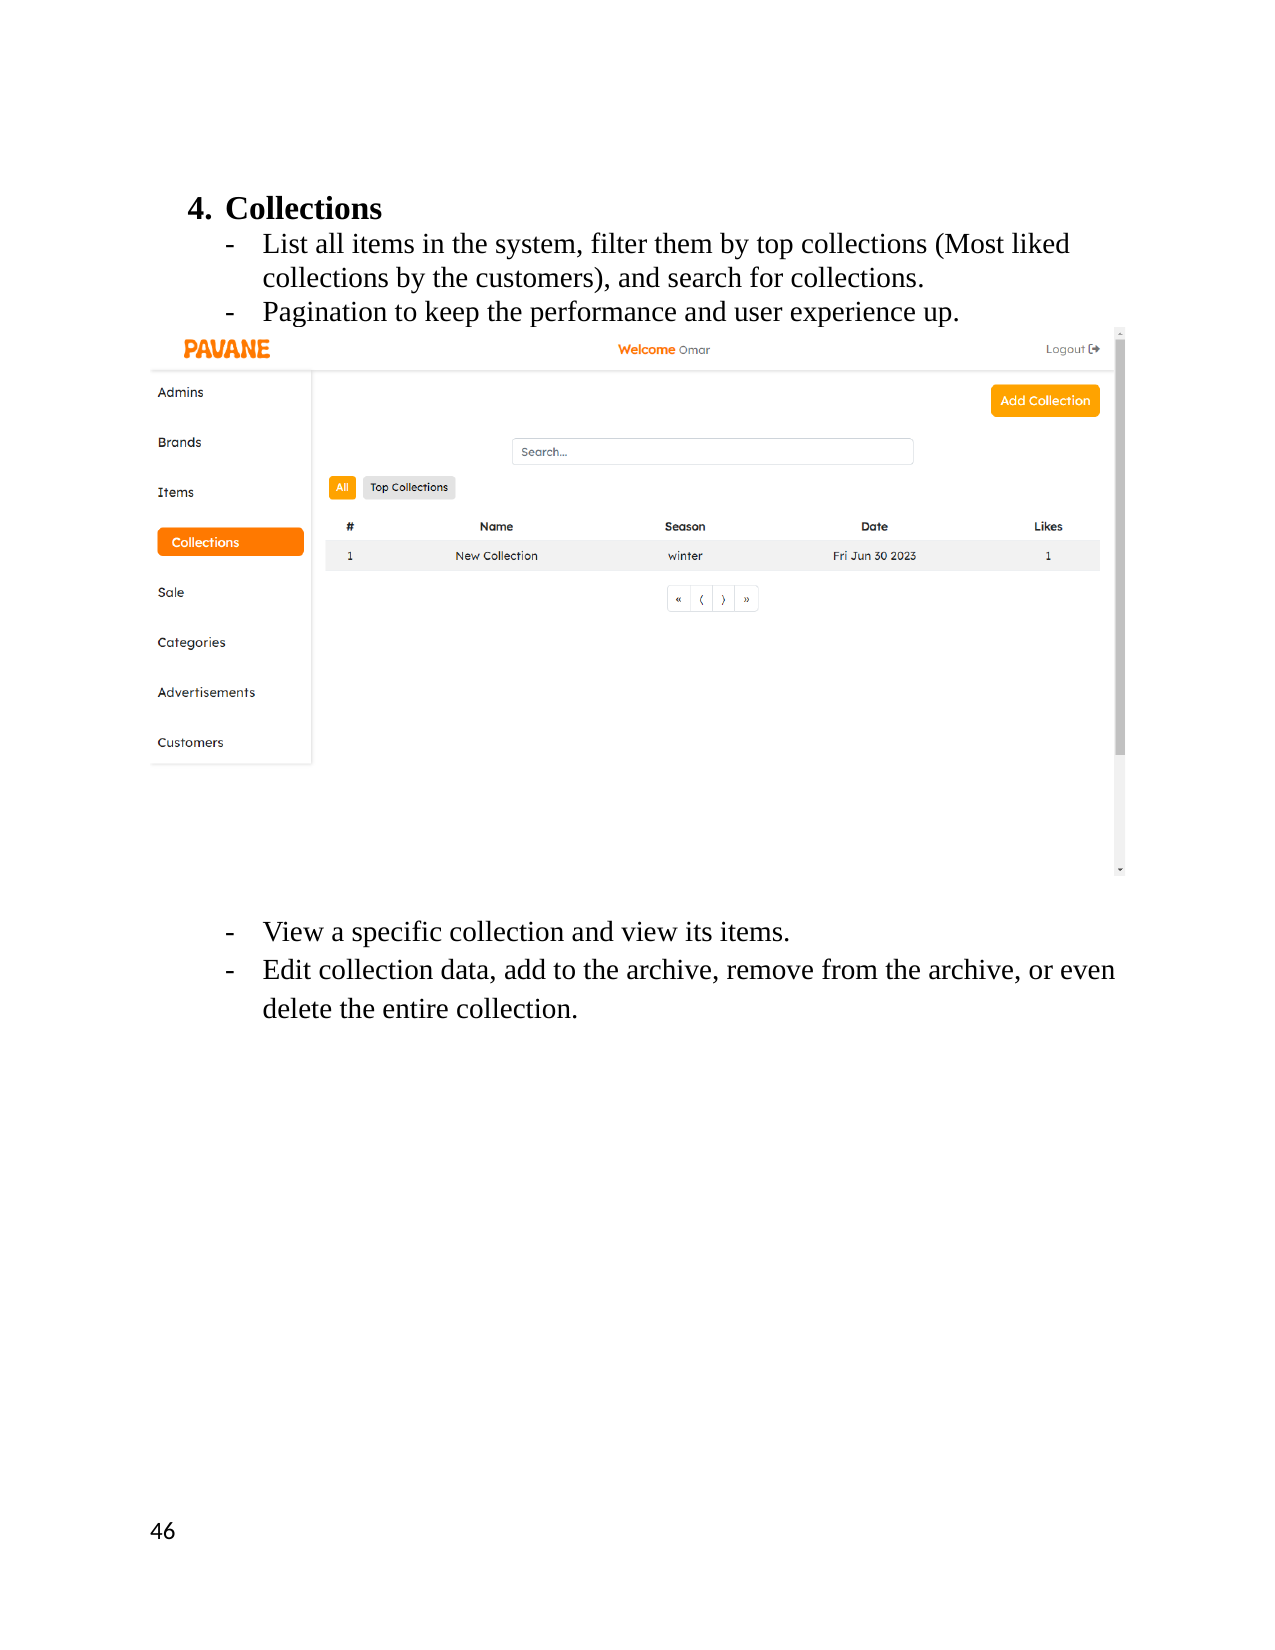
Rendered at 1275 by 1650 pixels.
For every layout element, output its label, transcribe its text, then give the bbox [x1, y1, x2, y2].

picture [150, 327, 1125, 876]
list List all items in the system, filter them by top collections (Most liked collections by the customers), and search for collections. [225, 227, 1125, 294]
list Collections [187, 188, 1125, 227]
list Edit collection data, add to the archive, remove from the archive, or even delete the entire collection. [225, 952, 1125, 1024]
list Pagination to keep the performance and user experience up. [225, 294, 1125, 327]
list View a specific collection and view its items. [225, 914, 1125, 947]
